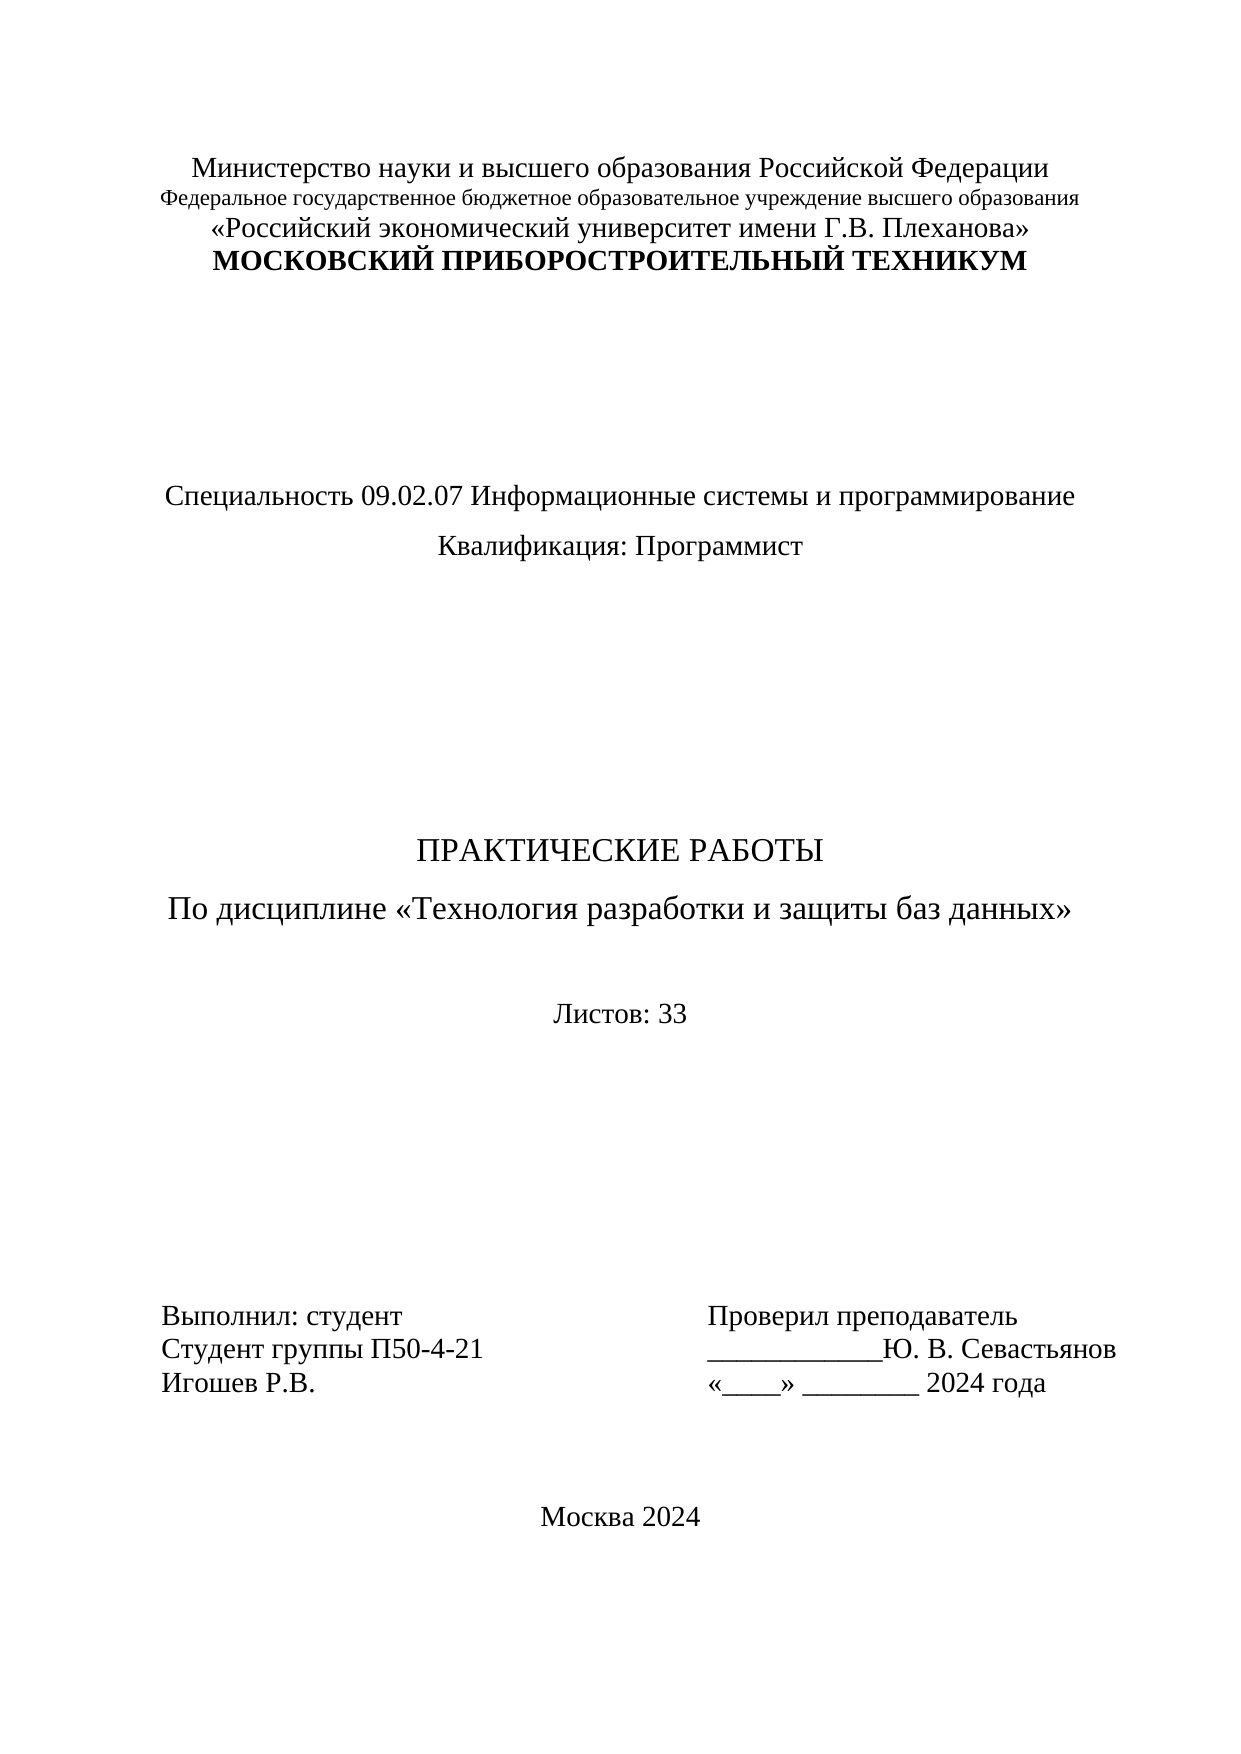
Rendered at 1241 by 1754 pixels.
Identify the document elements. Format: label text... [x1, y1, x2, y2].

text Специальность 09.02.07 Информационные системы и программирование [150, 478, 1090, 512]
text Листов: 48 [150, 996, 1090, 1029]
text Федеральное государственное бюджетное образовательное учреждение высшего образования [150, 183, 1090, 210]
table_header Проверил преподаватель ____________Ю. В. Севастьянов «____» ________ 2024 года [696, 1298, 1169, 1398]
text Квалификация: Программист [150, 528, 1090, 562]
text Министерство науки и высшего образования Российской Федерации [150, 150, 1090, 183]
text Москва 2024 [150, 1499, 1090, 1532]
text «Российский экономический университет имени Г.В. Плеханова» [150, 210, 1090, 243]
text МОСКОВСКИЙ ПРИБОРОСТРОИТЕЛЬНЫЙ ТЕХНИКУМ [150, 243, 1090, 277]
text ПРАКТИЧЕСКИЕ РАБОТЫ [150, 830, 1090, 869]
table_header Выполнил: студент Студент группы П50-4-21 Игошев Р.В. [150, 1298, 696, 1398]
text По дисциплине «Технология разработки и защиты баз данных» [150, 888, 1090, 926]
